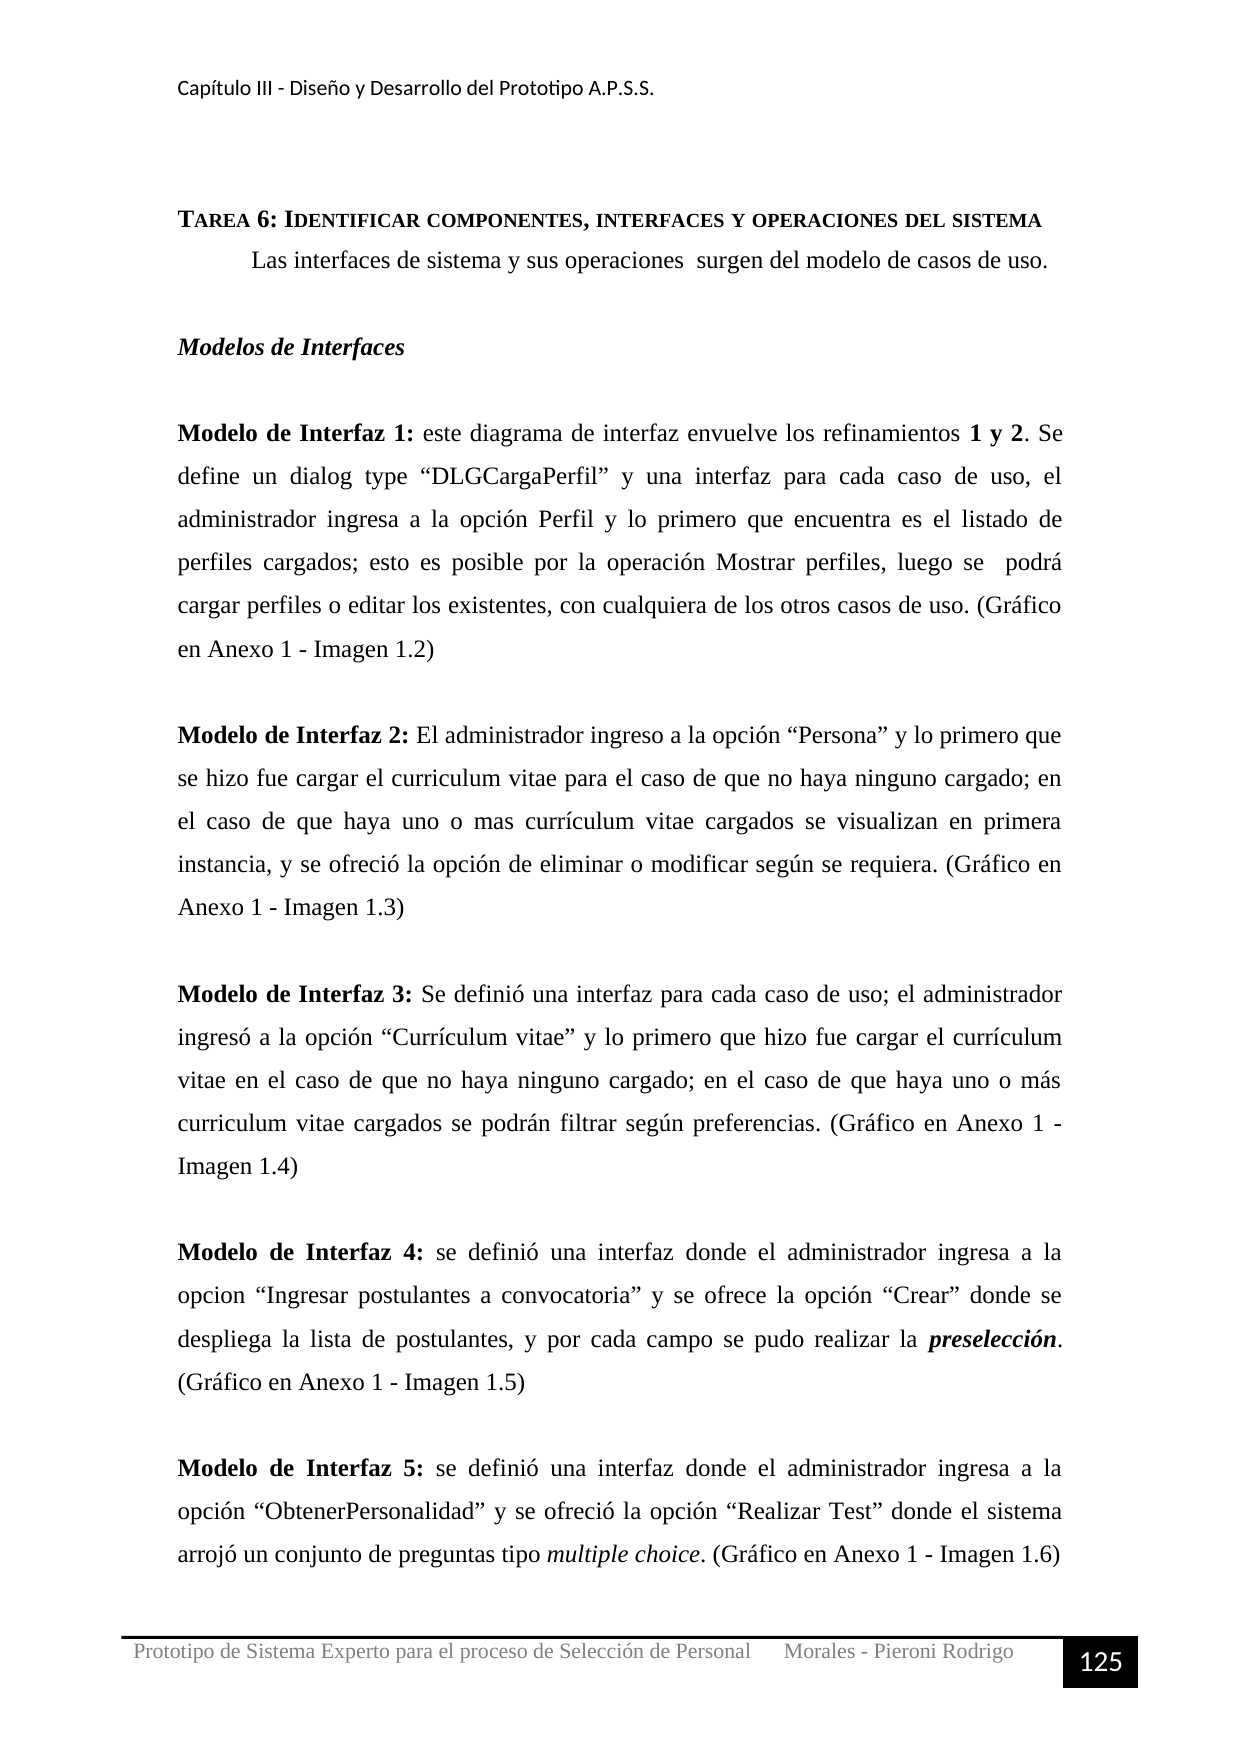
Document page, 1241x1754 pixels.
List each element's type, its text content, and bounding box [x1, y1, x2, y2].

text Modelo de Interfaz 4: se definió una interfaz donde el administrador ingresa a la opcion “Ingresar postulantes a convocatoria” y se ofrece la opción “Crear” donde se despliega la lista de postulantes, y por cada campo se pudo realizar la preselección. (Gráfico en Anexo 1 - Imagen 1.5) [177, 1237, 1063, 1396]
text Modelos de Interfaces [177, 332, 1063, 361]
text Las interfaces de sistema y sus operaciones surgen del modelo de casos de uso. [177, 246, 1063, 274]
text Modelo de Interfaz 2: El administrador ingreso a la opción “Persona” y lo primero que se hizo fue cargar el curriculum vitae para el caso de que no haya ninguno cargado; en el caso de que haya uno o mas currículum vitae cargados se visualizan en primera instancia, y se ofreció la opción de eliminar o modificar según se requiera. (Gráfico en Anexo 1 - Imagen 1.3) [177, 720, 1063, 921]
text Modelo de Interfaz 5: se definió una interfaz donde el administrador ingresa a la opción “ObtenerPersonalidad” y se ofreció la opción “Realizar Test” donde el sistema arrojó un conjunto de preguntas tipo multiple choice. (Gráfico en Anexo 1 - Imagen 1.6) [177, 1453, 1063, 1568]
text Modelo de Interfaz 3: Se definió una interfaz para cada caso de uso; el administrador ingresó a la opción “Currículum vitae” y lo primero que hizo fue cargar el currículum vitae en el caso de que no haya ninguno cargado; en el caso de que haya uno o más curriculum vitae cargados se podrán filtrar según preferencias. (Gráfico en Anexo 1 - Imagen 1.4) [177, 979, 1063, 1180]
text Modelo de Interfaz 1: este diagrama de interfaz envuelve los refinamientos 1 y 2. Se define un dialog type “DLGCargaPerfil” y una interfaz para cada caso de uso, el administrador ingresa a la opción Perfil y lo primero que encuentra es el listado de perfiles cargados; esto es posible por la operación Mostrar perfiles, luego se podrá cargar perfiles o editar los existentes, con cualquiera de los otros casos de uso. (Gráfico en Anexo 1 - Imagen 1.2) [177, 418, 1063, 662]
subtitle Tarea 6: Identificar componentes, interfaces y operaciones del sistema [177, 204, 1063, 233]
